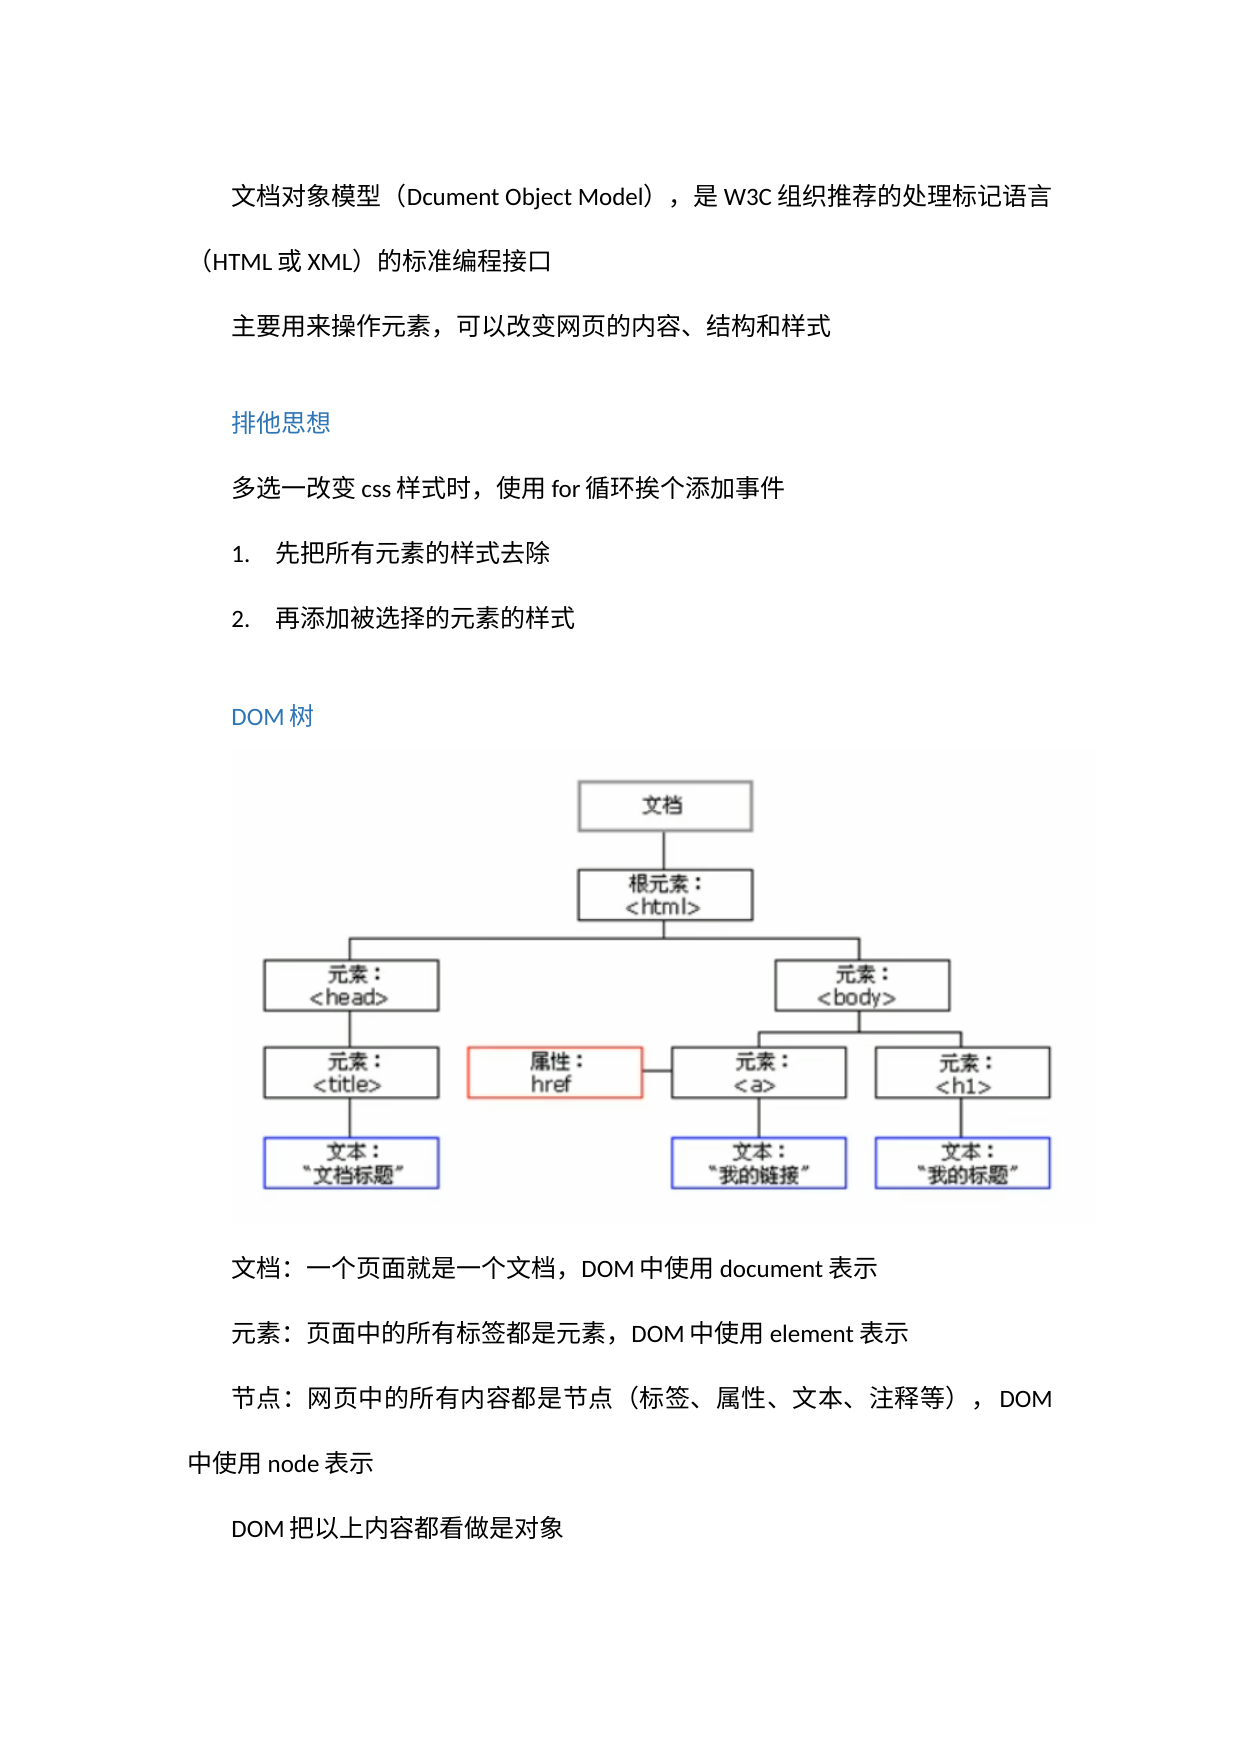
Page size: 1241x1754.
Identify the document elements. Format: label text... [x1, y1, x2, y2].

list 元素：页面中的所有标签都是元素，DOM中使用element表示 [187, 1299, 1053, 1364]
list DOM把以上内容都看做是对象 [187, 1494, 1053, 1559]
picture [231, 747, 1096, 1225]
list DOM树 [187, 682, 1053, 747]
list 节点：网页中的所有内容都是节点（标签、属性、文本、注释等），DOM中使用node表示 [187, 1364, 1053, 1494]
list 再添加被选择的元素的样式 [187, 584, 1053, 649]
list 文档对象模型（Dcument Object Model），是W3C组织推荐的处理标记语言（HTML或XML）的标准编程接口 [187, 162, 1053, 292]
list 主要用来操作元素，可以改变网页的内容、结构和样式 [187, 292, 1053, 357]
list 文档：一个页面就是一个文档，DOM中使用document表示 [187, 1234, 1053, 1299]
list 先把所有元素的样式去除 [187, 519, 1053, 584]
list 排他思想 [187, 389, 1053, 454]
list 多选一改变css样式时，使用for循环挨个添加事件 [187, 454, 1053, 519]
